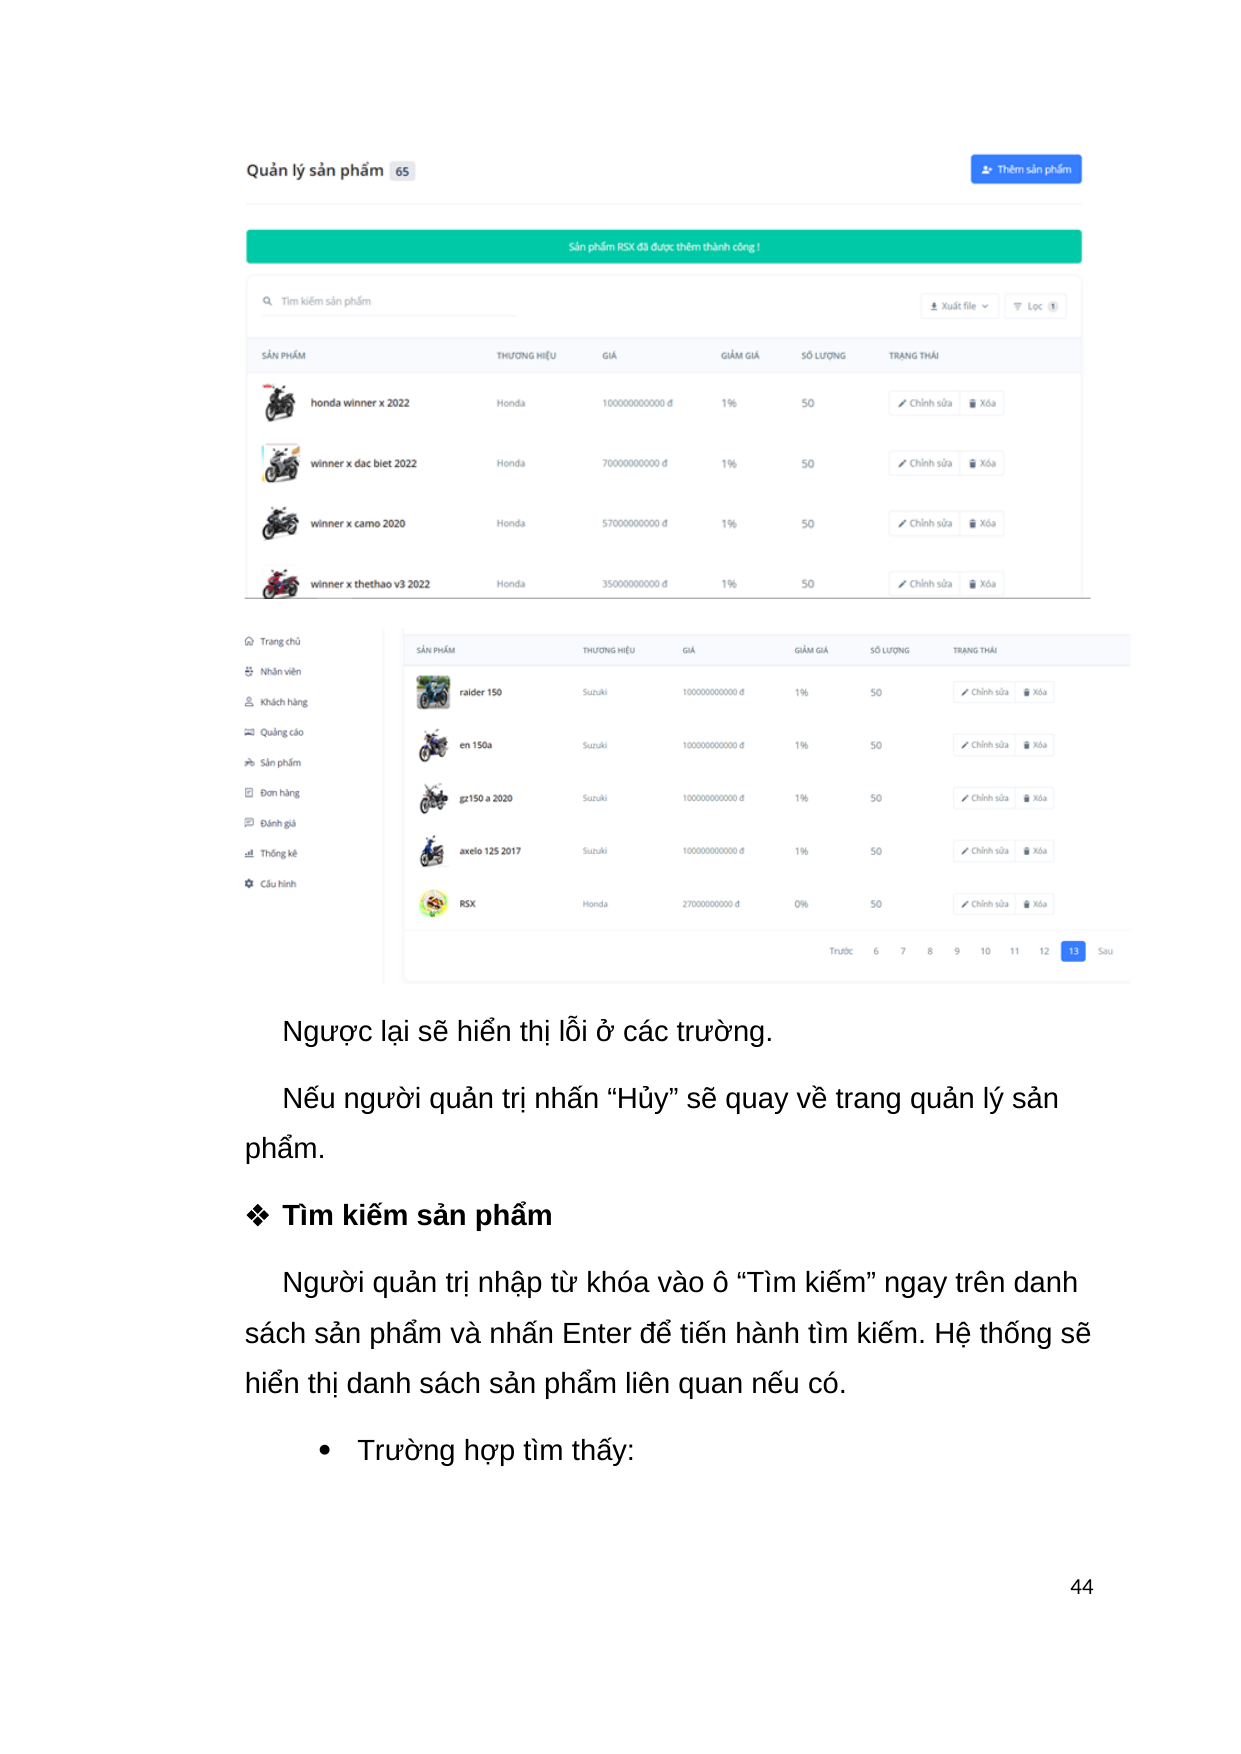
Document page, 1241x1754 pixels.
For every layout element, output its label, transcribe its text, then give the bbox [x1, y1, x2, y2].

picture [244, 147, 1091, 599]
list Trường hợp tìm thấy: [319, 1433, 1093, 1467]
list Tìm kiếm sản phẩm [244, 1198, 1093, 1232]
picture [244, 628, 1131, 984]
list Ngược lại sẽ hiển thị lỗi ở các trường. [244, 1014, 1093, 1047]
list Nếu người quản trị nhấn “Hủy” sẽ quay về trang quản lý sản phẩm. [244, 1081, 1093, 1165]
text Người quản trị nhập từ khóa vào ô “Tìm kiếm” ngay trên danh sách sản phẩm và nhấn Enter để tiến hành tìm kiếm. Hệ thống sẽ hiển thị danh sách sản phẩm liên quan nếu có. [244, 1265, 1093, 1399]
